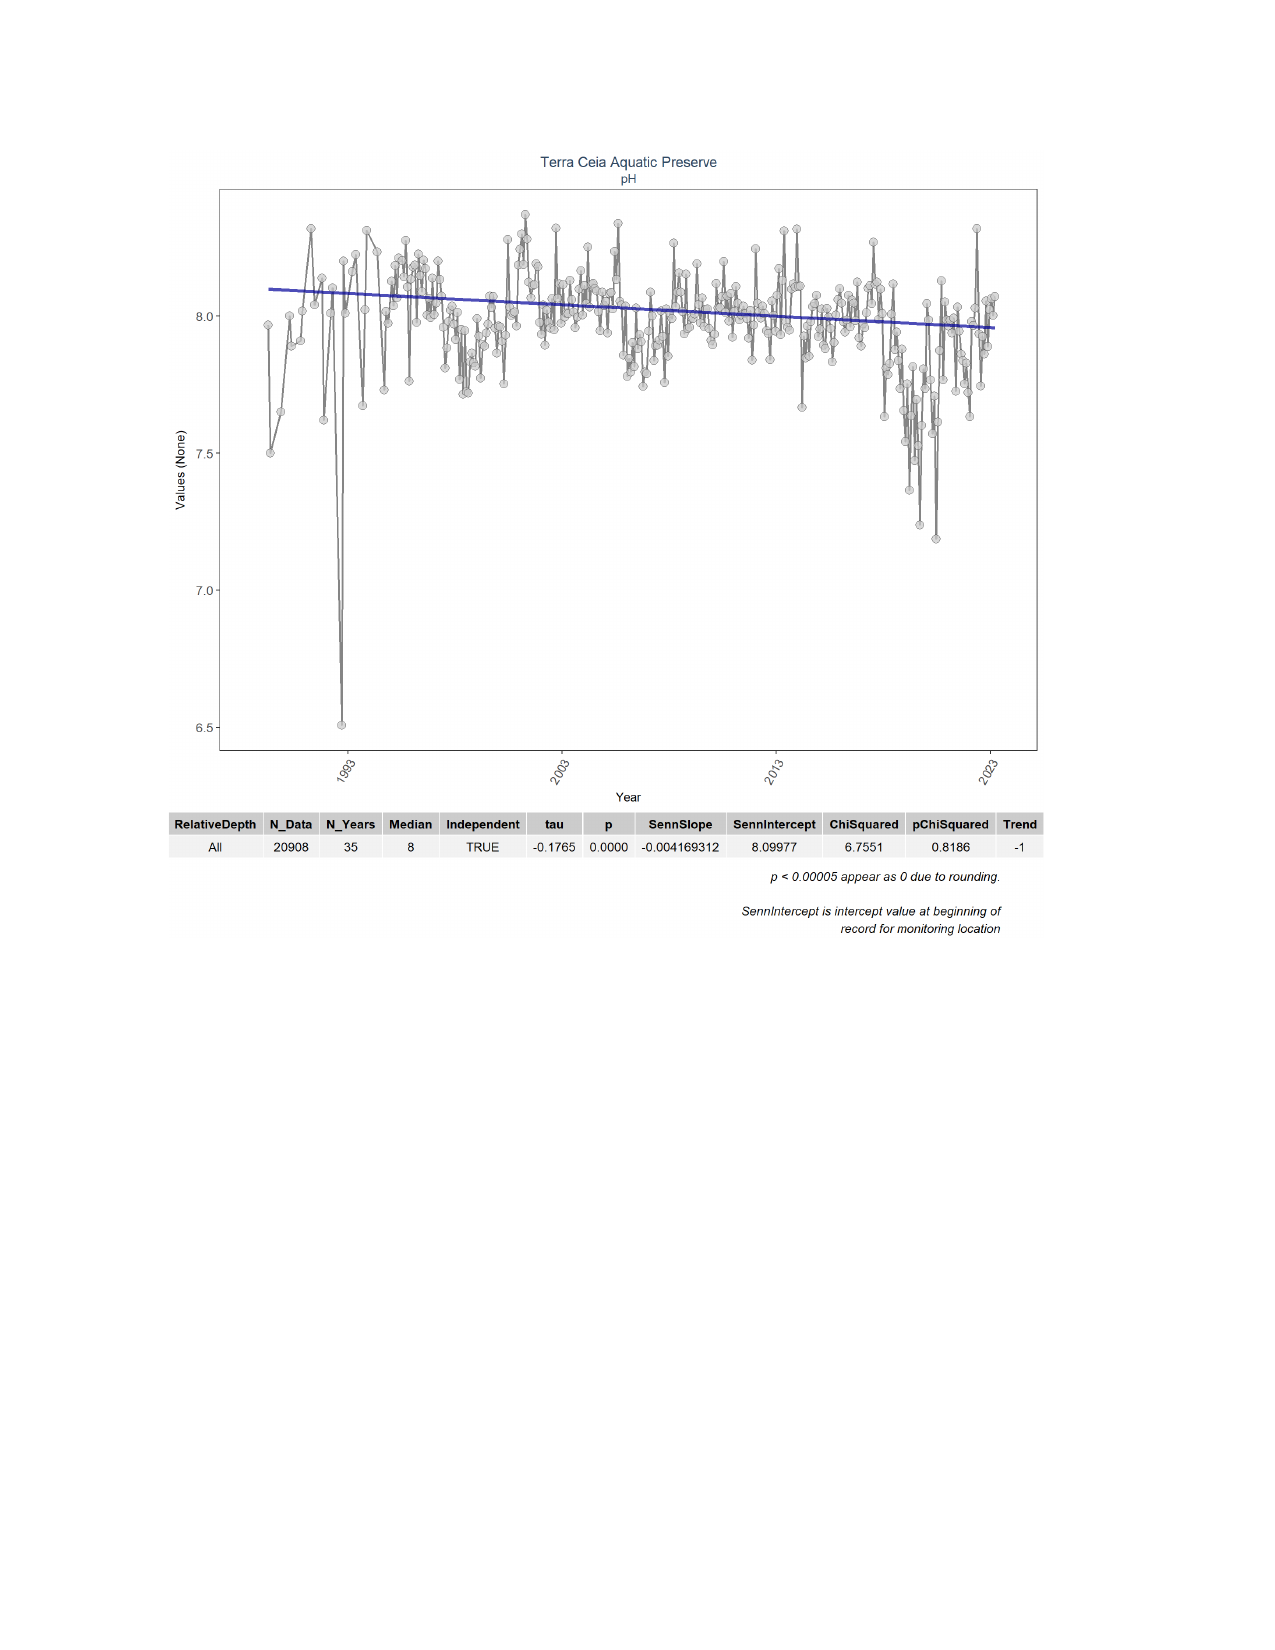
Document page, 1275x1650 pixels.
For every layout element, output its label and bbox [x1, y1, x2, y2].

picture [168, 150, 1044, 938]
